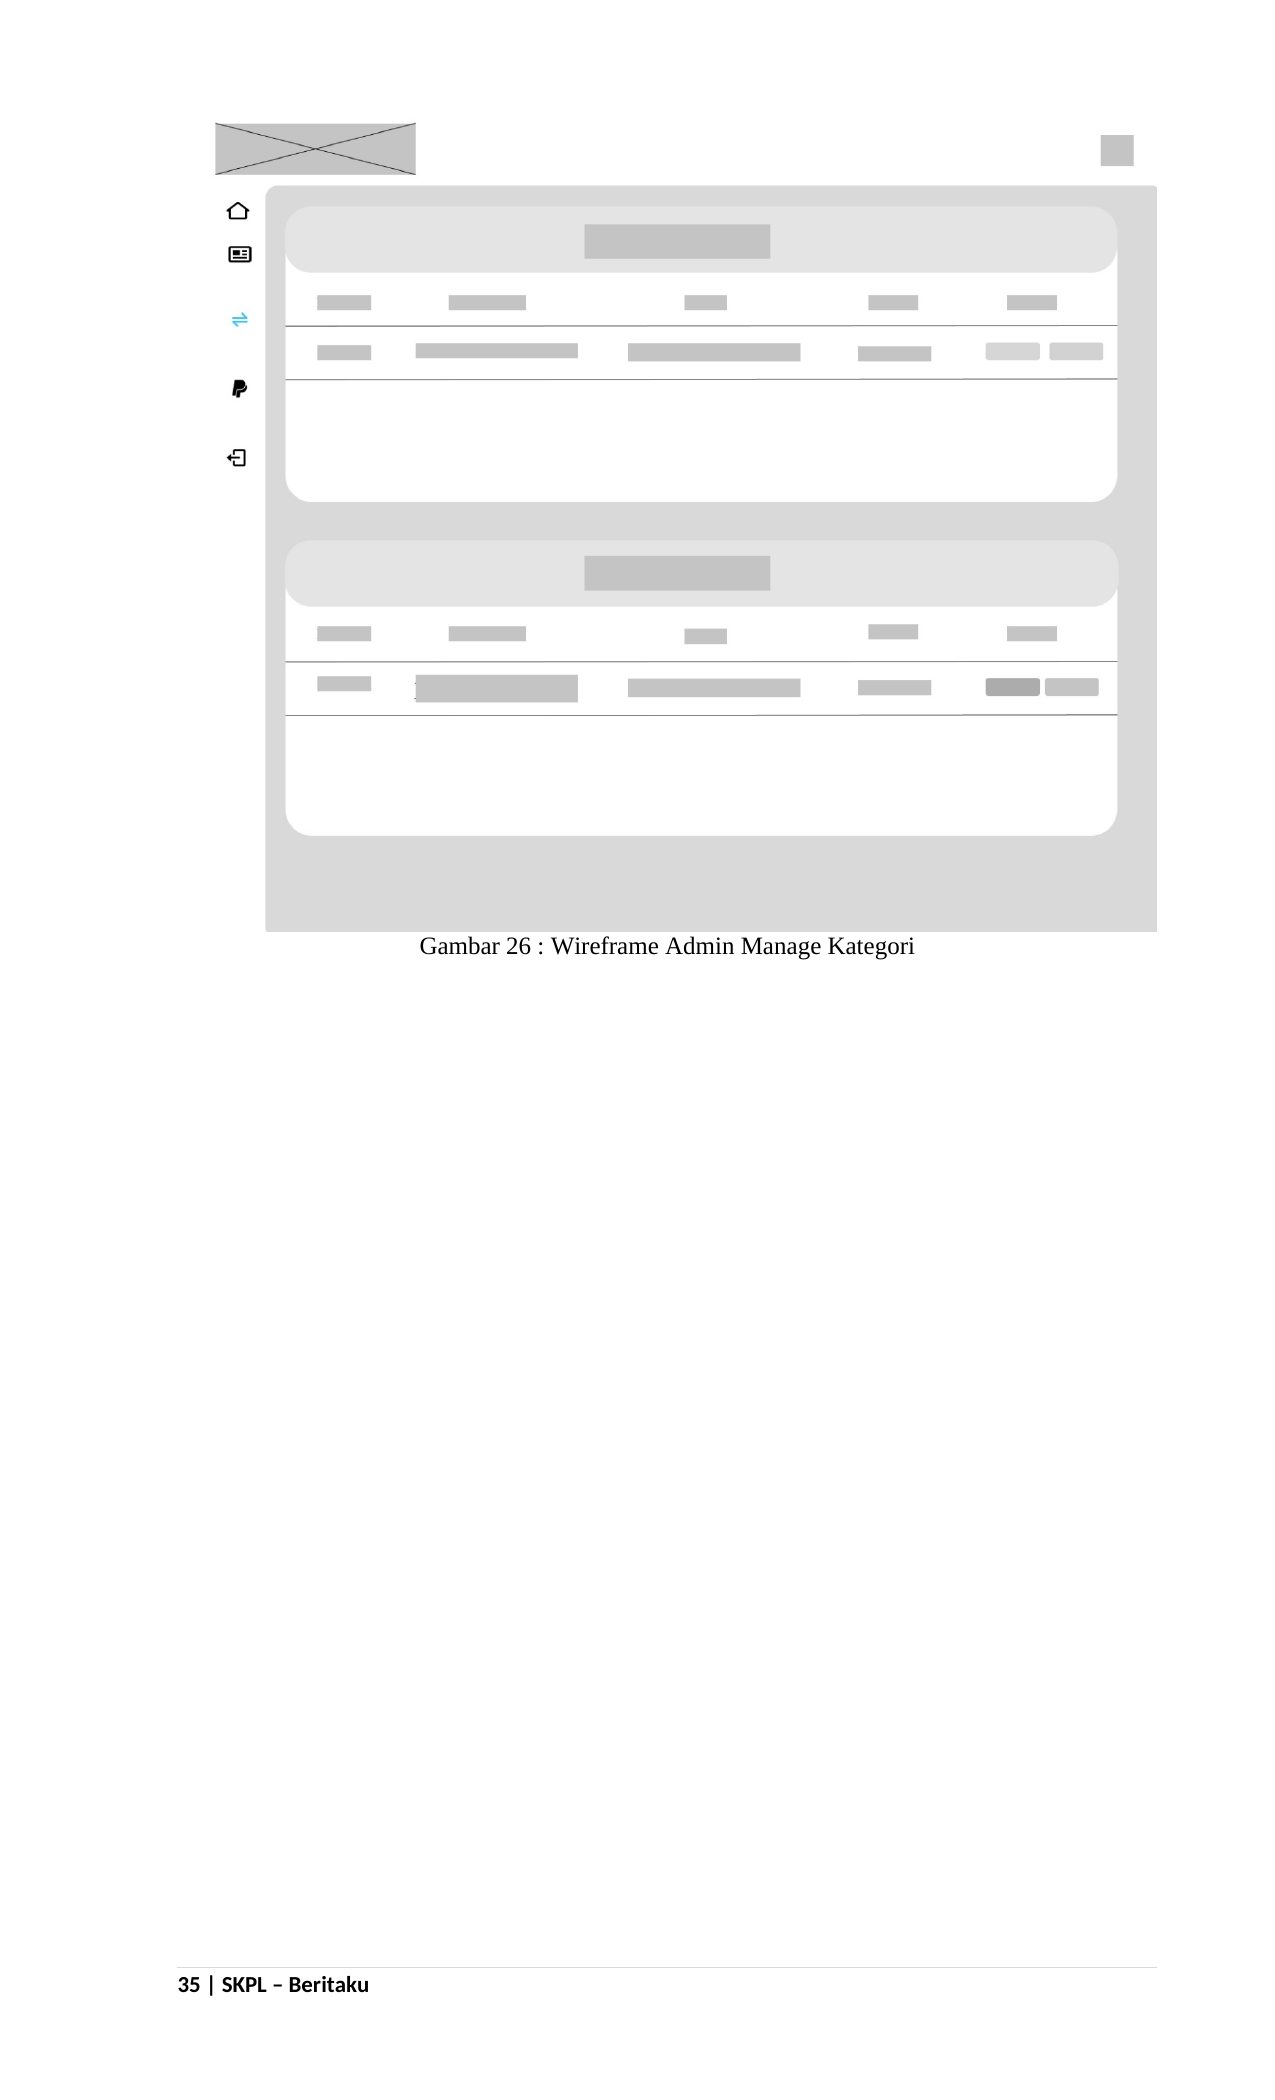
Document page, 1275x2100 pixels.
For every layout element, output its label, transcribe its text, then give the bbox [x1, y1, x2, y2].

picture [212, 118, 1157, 932]
